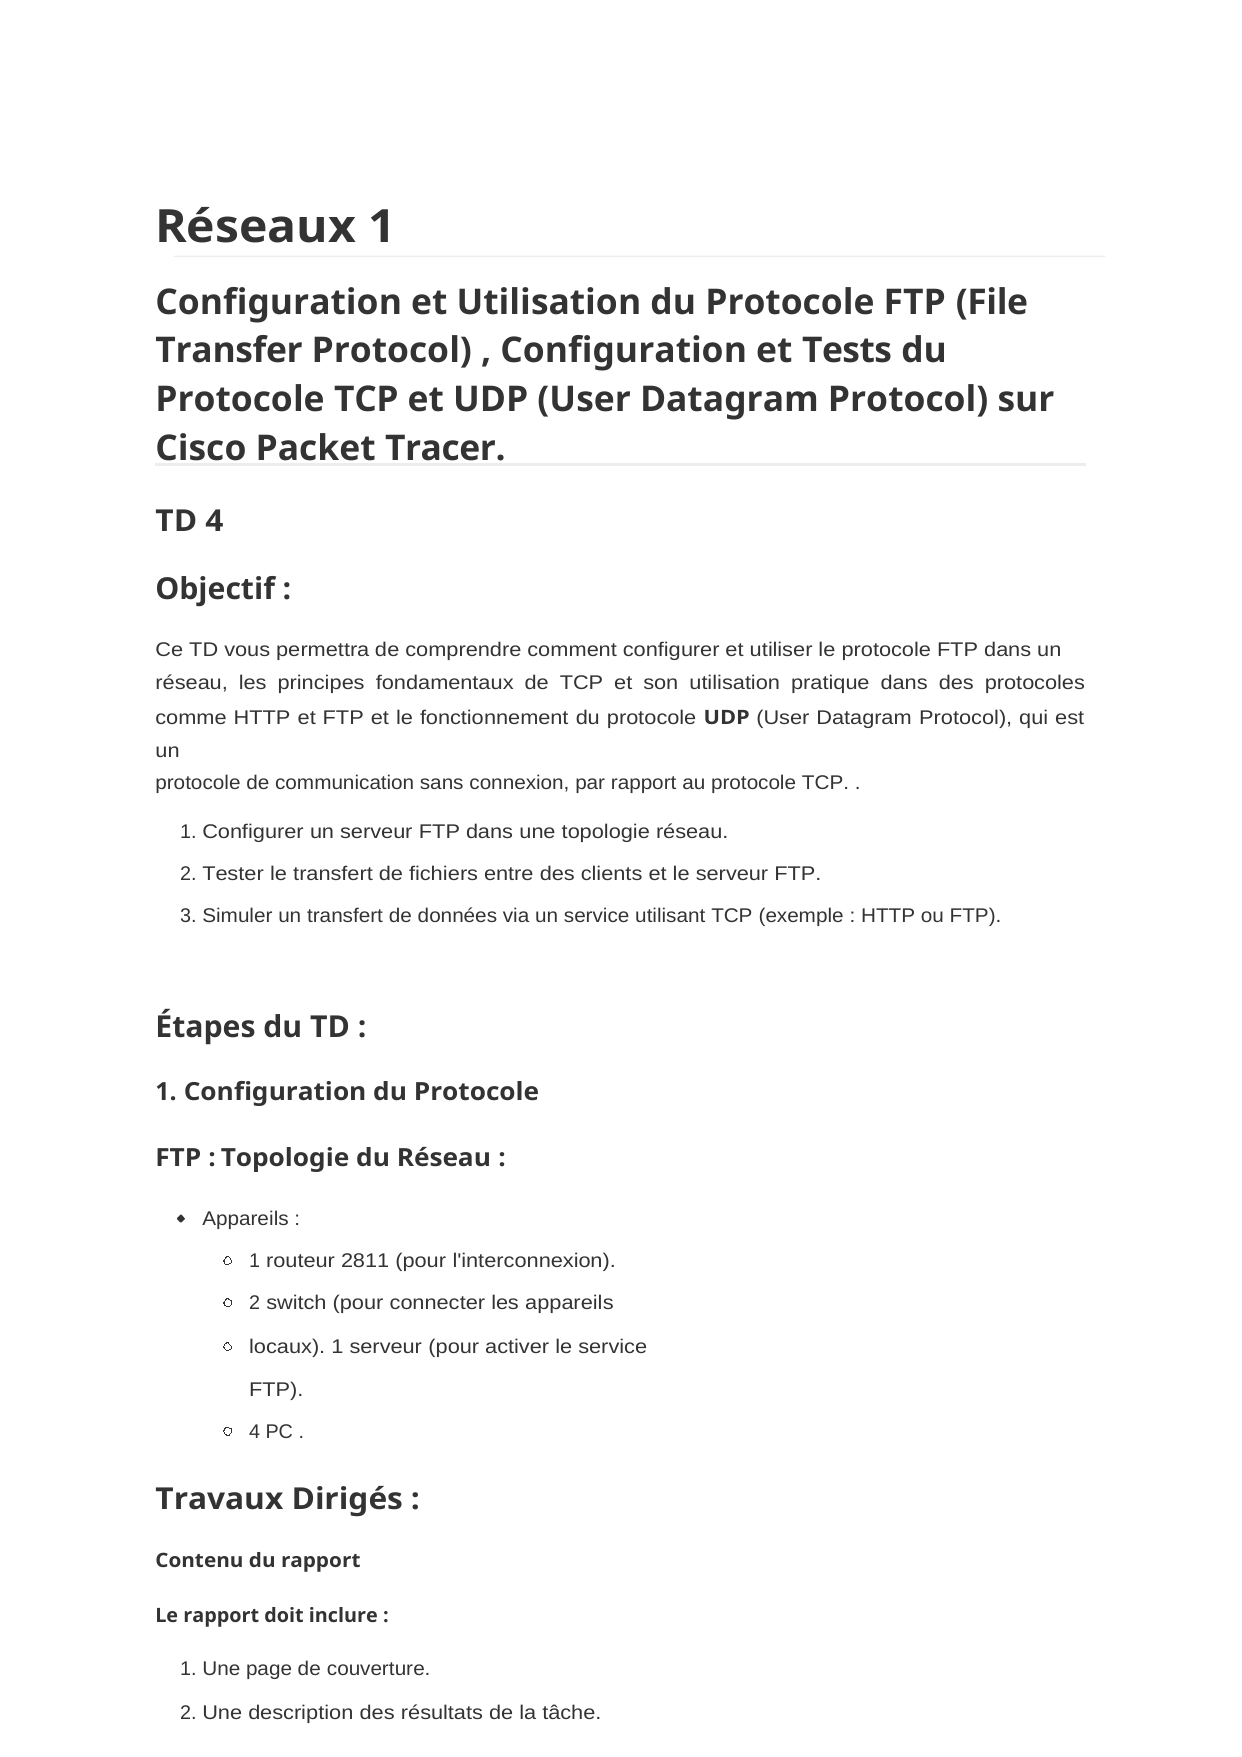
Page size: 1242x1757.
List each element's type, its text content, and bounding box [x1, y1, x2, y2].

subtitle Configuration du Protocole FTP : Topologie du Réseau : [155, 1074, 591, 1174]
subtitle Étapes du TD : [155, 1005, 1098, 1046]
list routeur 2811 (pour l'interconnexion). [249, 1249, 1098, 1272]
list Tester le transfert de fichiers entre des clients et le serveur FTP. [180, 862, 1098, 884]
text Configuration et Utilisation du Protocole FTP (File Transfer Protocol) , Configuration et Tests du [155, 276, 1038, 373]
text Contenu du rapport [155, 1546, 1098, 1573]
list Une page de couverture. [180, 1657, 1098, 1680]
text protocole de communication sans connexion, par rapport au protocole TCP. . [155, 771, 1098, 794]
list switch (pour connecter les appareils locaux). 1 serveur (pour activer le service FTP). [249, 1291, 685, 1401]
title Réseaux 1 [155, 193, 1098, 256]
text 4 PC . [249, 1421, 1098, 1443]
text réseau, les principes fondamentaux de TCP et son utilisation pratique dans des protocoles comme HTTP et FTP et le fonctionnement du protocole UDP (User Datagram Protocol), qui est un [155, 671, 1085, 762]
list Une description des résultats de la tâche. [180, 1701, 1098, 1723]
text Objectif : [155, 567, 1098, 608]
text Protocole TCP et UDP (User Datagram Protocol) sur Cisco Packet Tracer. [155, 374, 1087, 471]
subtitle Travaux Dirigés : [155, 1477, 1098, 1518]
subtitle TD 4 [155, 499, 1098, 540]
text Le rapport doit inclure : [155, 1601, 1098, 1628]
text Appareils : [202, 1207, 1098, 1230]
list Simuler un transfert de données via un service utilisant TCP (exemple : HTTP ou FTP). [180, 904, 1098, 927]
text Ce TD vous permettra de comprendre comment configurer et utiliser le protocole FTP dans un [155, 638, 1098, 661]
list Configurer un serveur FTP dans une topologie réseau. [180, 819, 1098, 842]
